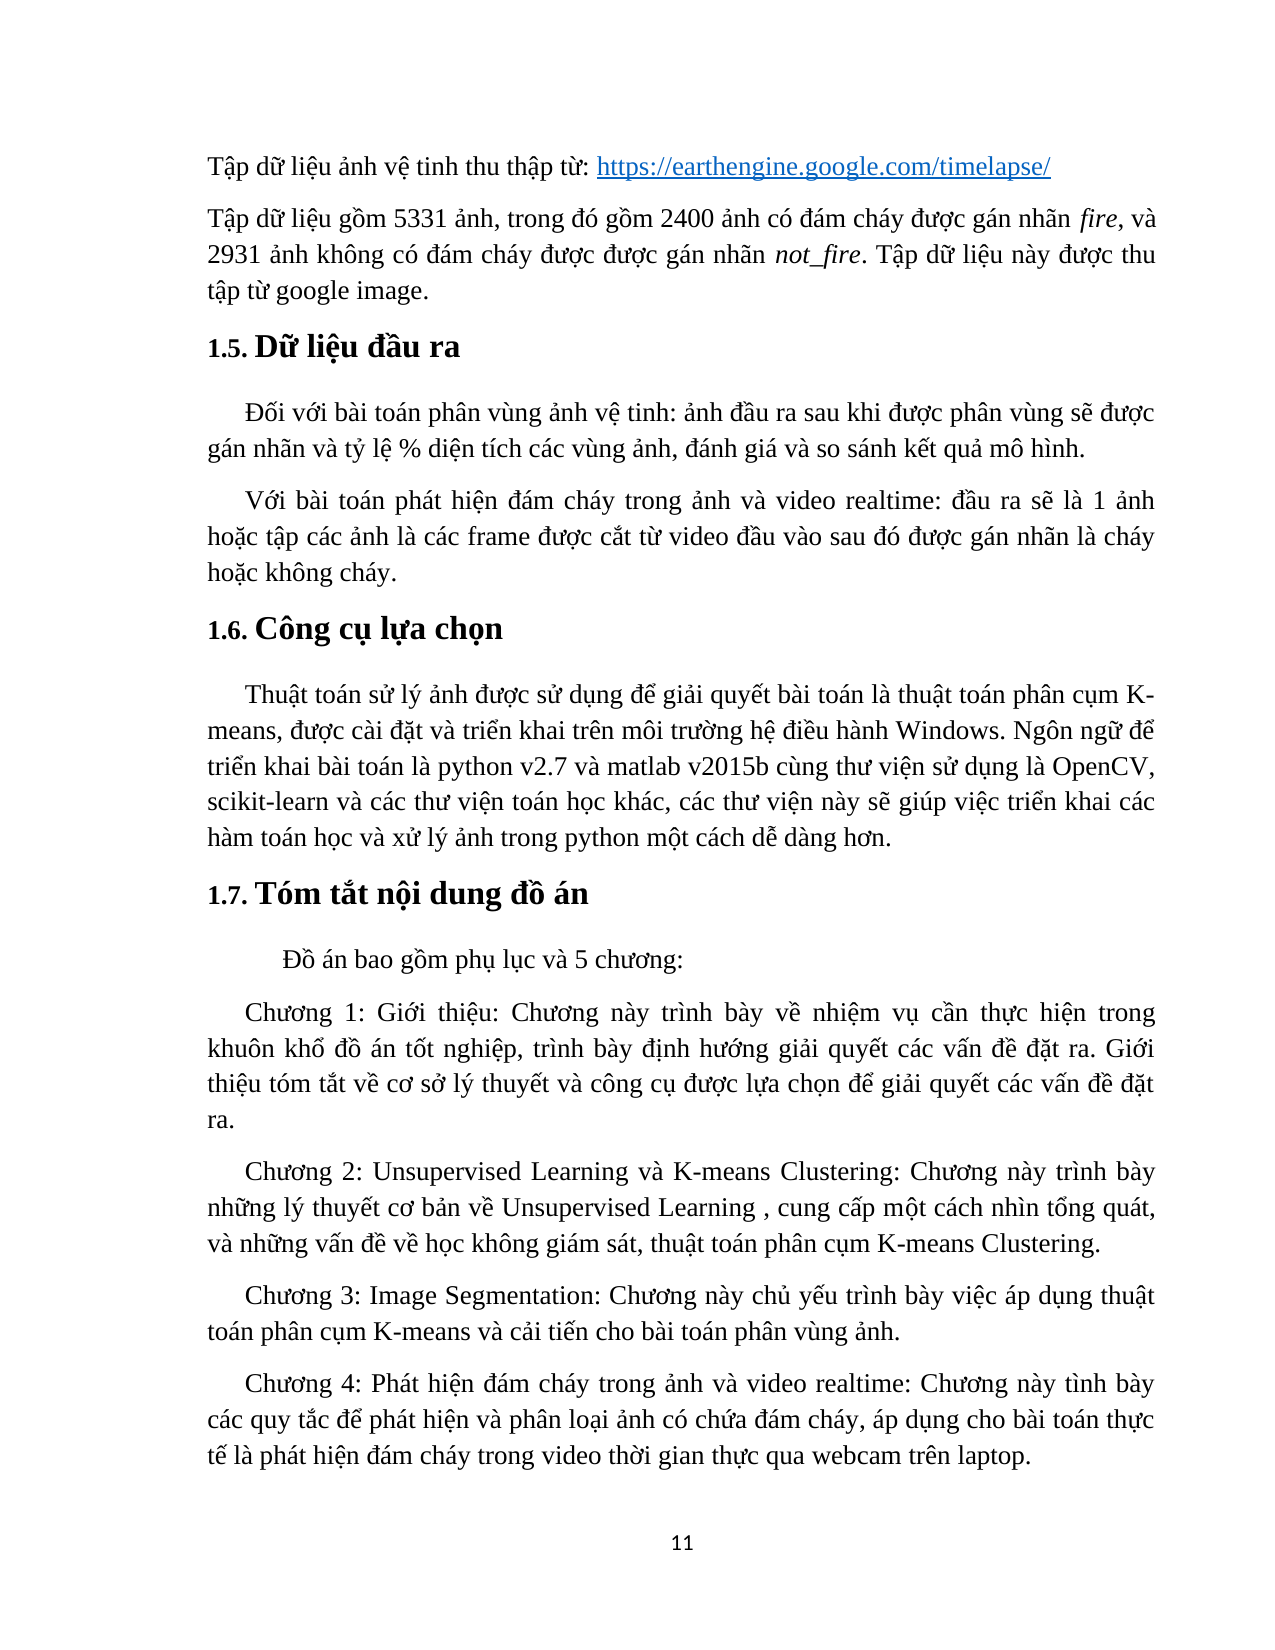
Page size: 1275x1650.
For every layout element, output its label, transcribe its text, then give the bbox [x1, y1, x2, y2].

subtitle Dữ liệu đầu ra [207, 326, 1156, 364]
text Chương 3: Image Segmentation: Chương này chủ yếu trình bày việc áp dụng thuật toán phân cụm K-means và cải tiến cho bài toán phân vùng ảnh. [207, 1279, 1156, 1346]
subtitle Công cụ lựa chọn [207, 608, 1156, 647]
text Đồ án bao gồm phụ lục và 5 chương: [207, 943, 1156, 975]
text Tập dữ liệu gồm 5331 ảnh, trong đó gồm 2400 ảnh có đám cháy được gán nhãn fire, và 2931 ảnh không có đám cháy được được gán nhãn not_fire. Tập dữ liệu này được thu tập từ google image. [207, 202, 1156, 305]
text Với bài toán phát hiện đám cháy trong ảnh và video realtime: đầu ra sẽ là 1 ảnh hoặc tập các ảnh là các frame được cắt từ video đầu vào sau đó được gán nhãn là cháy hoặc không cháy. [207, 484, 1156, 587]
text Thuật toán sử lý ảnh được sử dụng để giải quyết bài toán là thuật toán phân cụm K-means, được cài đặt và triển khai trên môi trường hệ điều hành Windows. Ngôn ngữ để triển khai bài toán là python v2.7 và matlab v2015b cùng thư viện sử dụng là OpenCV, scikit-learn và các thư viện toán học khác, các thư viện này sẽ giúp việc triển khai các hàm toán học và xử lý ảnh trong python một cách dễ dàng hơn. [207, 678, 1156, 852]
subtitle Tóm tắt nội dung đồ án [207, 873, 1156, 912]
text Tập dữ liệu ảnh vệ tinh thu thập từ: https://earthengine.google.com/timelapse/ [207, 150, 1156, 181]
text Chương 2: Unsupervised Learning và K-means Clustering: Chương này trình bày những lý thuyết cơ bản về Unsupervised Learning , cung cấp một cách nhìn tổng quát, và những vấn đề về học không giám sát, thuật toán phân cụm K-means Clustering. [207, 1156, 1156, 1258]
text Chương 1: Giới thiệu: Chương này trình bày về nhiệm vụ cần thực hiện trong khuôn khổ đồ án tốt nghiệp, trình bày định hướng giải quyết các vấn đề đặt ra. Giới thiệu tóm tắt về cơ sở lý thuyết và công cụ được lựa chọn để giải quyết các vấn đề đặt ra. [207, 996, 1156, 1134]
text Chương 4: Phát hiện đám cháy trong ảnh và video realtime: Chương này tình bày các quy tắc để phát hiện và phân loại ảnh có chứa đám cháy, áp dụng cho bài toán thực tế là phát hiện đám cháy trong video thời gian thực qua webcam trên laptop. [207, 1367, 1156, 1470]
text Đối với bài toán phân vùng ảnh vệ tinh: ảnh đầu ra sau khi được phân vùng sẽ được gán nhãn và tỷ lệ % diện tích các vùng ảnh, đánh giá và so sánh kết quả mô hình. [207, 396, 1156, 463]
